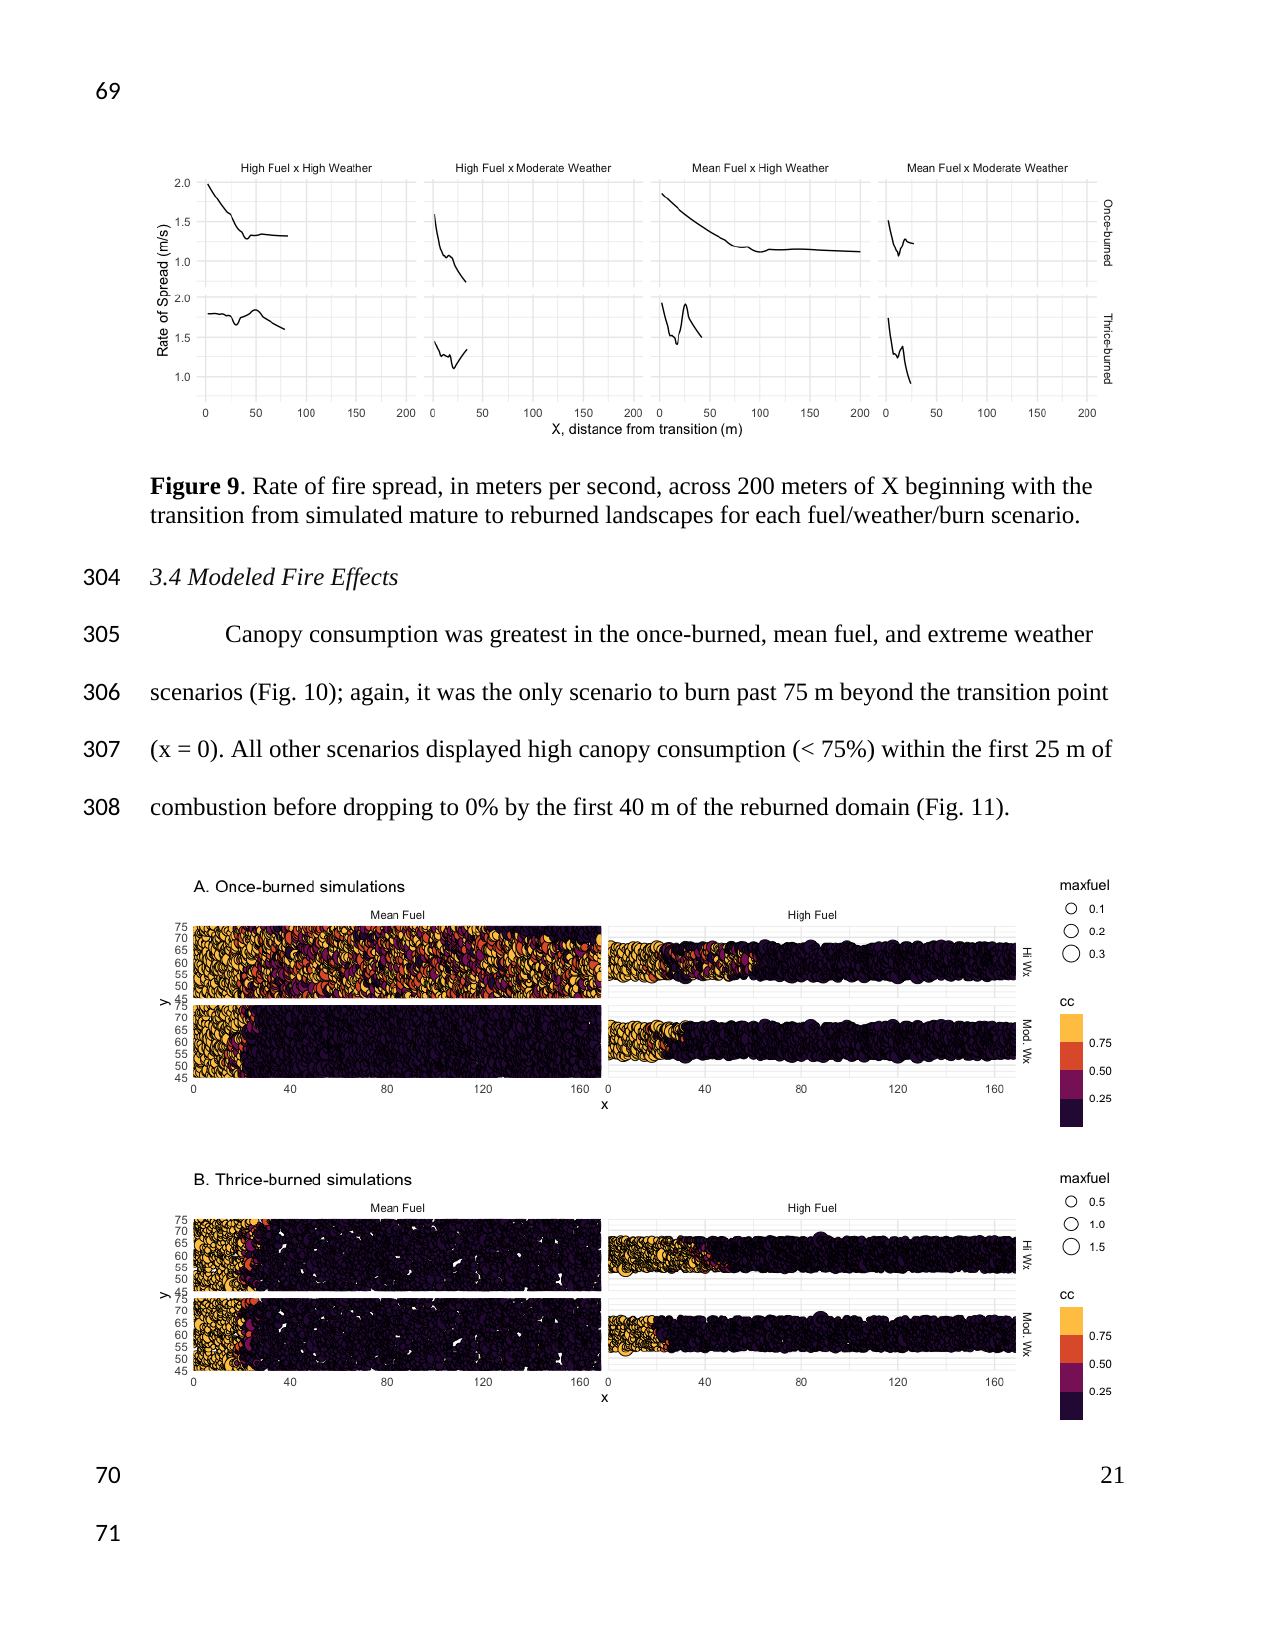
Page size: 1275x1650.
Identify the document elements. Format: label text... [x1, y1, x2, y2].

picture [150, 150, 1125, 443]
text Canopy consumption was greatest in the once-burned, mean fuel, and extreme weather scenarios (Fig. 10); again, it was the only scenario to burn past 75 m beyond the transition point (x = 0). All other scenarios displayed high canopy consumption (< 75%) within the first 25 m of combustion before dropping to 0% by the first 40 m of the reburned domain (Fig. 11). [150, 619, 1125, 820]
picture [150, 849, 1125, 1435]
text Figure 9. Rate of fire spread, in meters per second, across 200 meters of X beginning with the transition from simulated mature to reburned landscapes for each fuel/weather/burn scenario. [150, 471, 1125, 529]
subtitle 3.4 Modeled Fire Effects [150, 562, 1125, 590]
